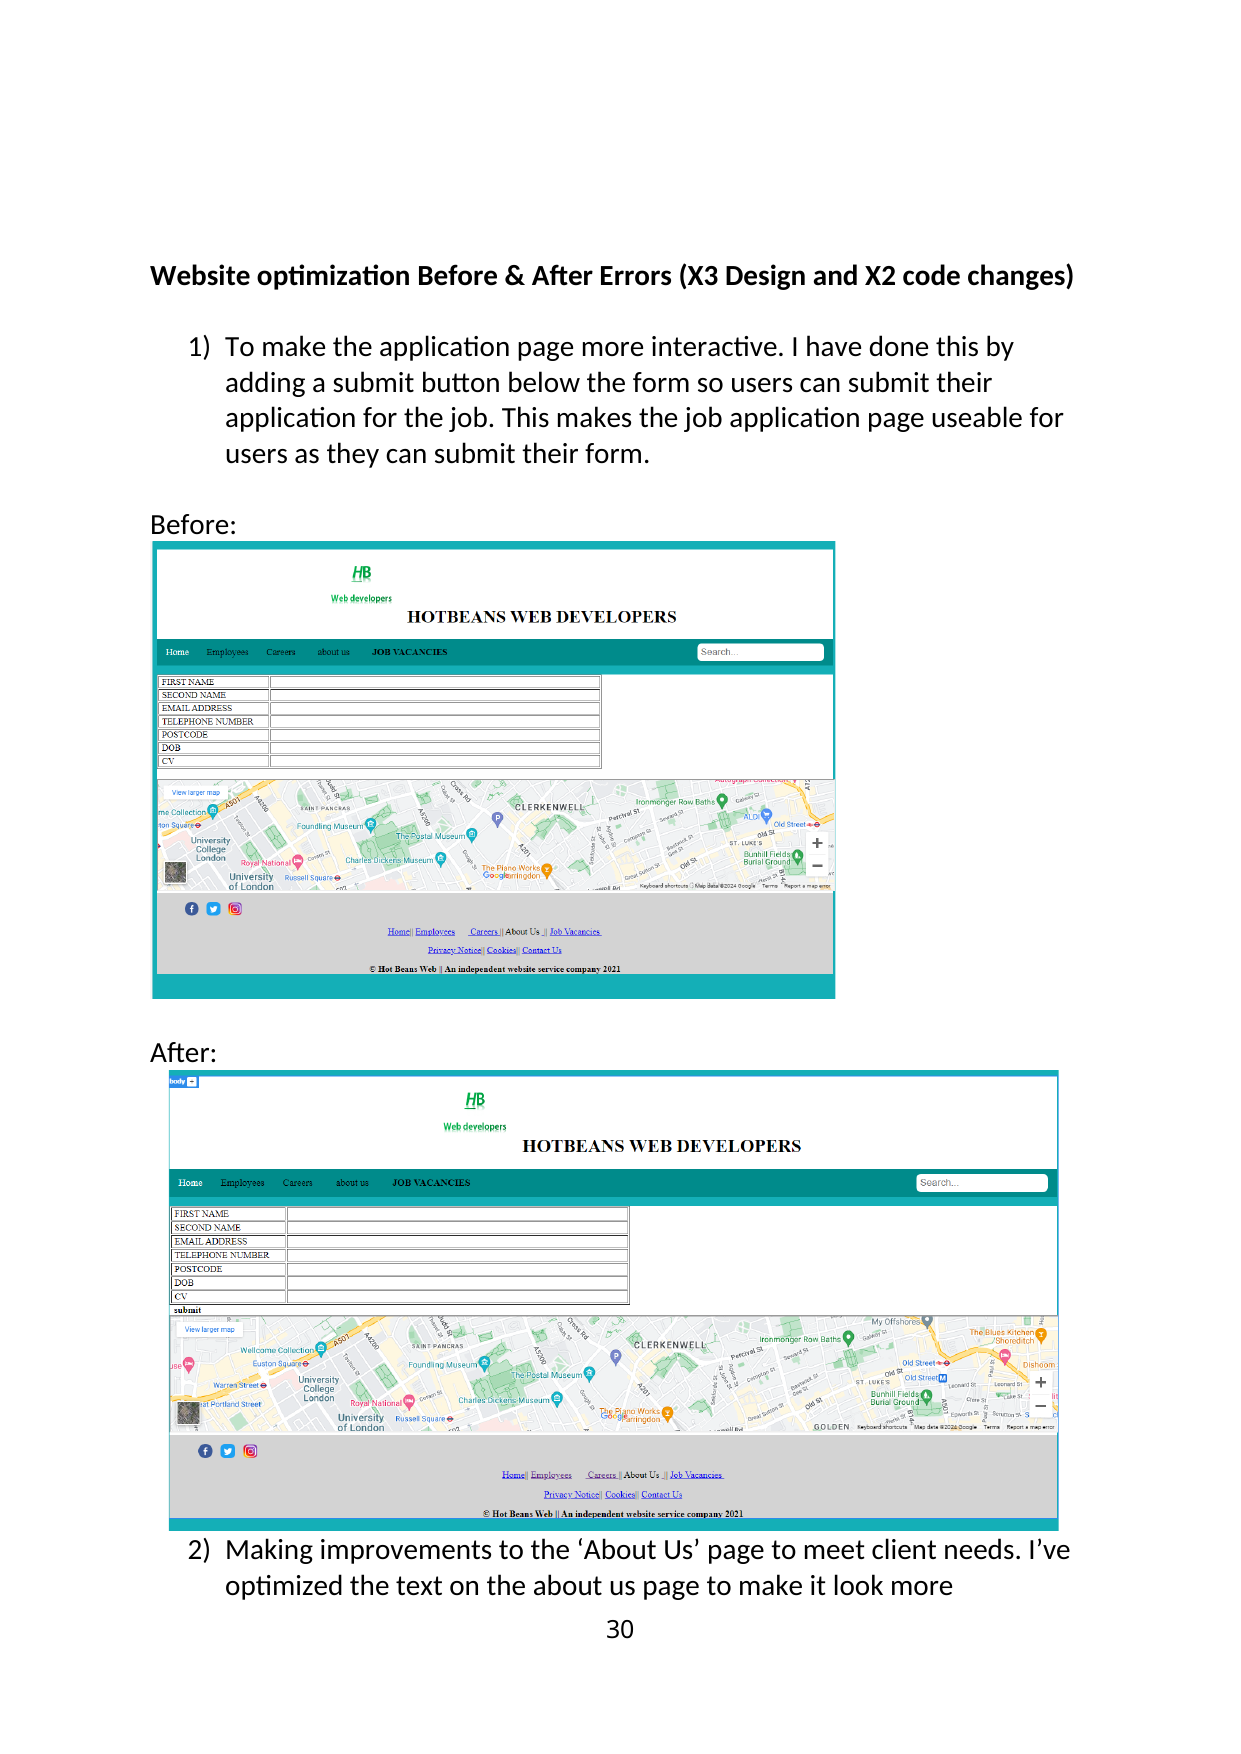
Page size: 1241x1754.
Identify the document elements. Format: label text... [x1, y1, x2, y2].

list To make the application page more interactive. I have done this by adding a submit button below the form so users can submit their application for the job. This makes the job application page useable for users as they can submit their form. [187, 328, 1090, 471]
text Website optimization Before & After Errors (X3 Design and X2 code changes) [150, 257, 1090, 292]
text Before: [150, 506, 1090, 542]
picture [168, 1070, 1059, 1531]
picture [150, 541, 836, 999]
text After: [150, 1034, 1090, 1070]
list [187, 1531, 1090, 1602]
